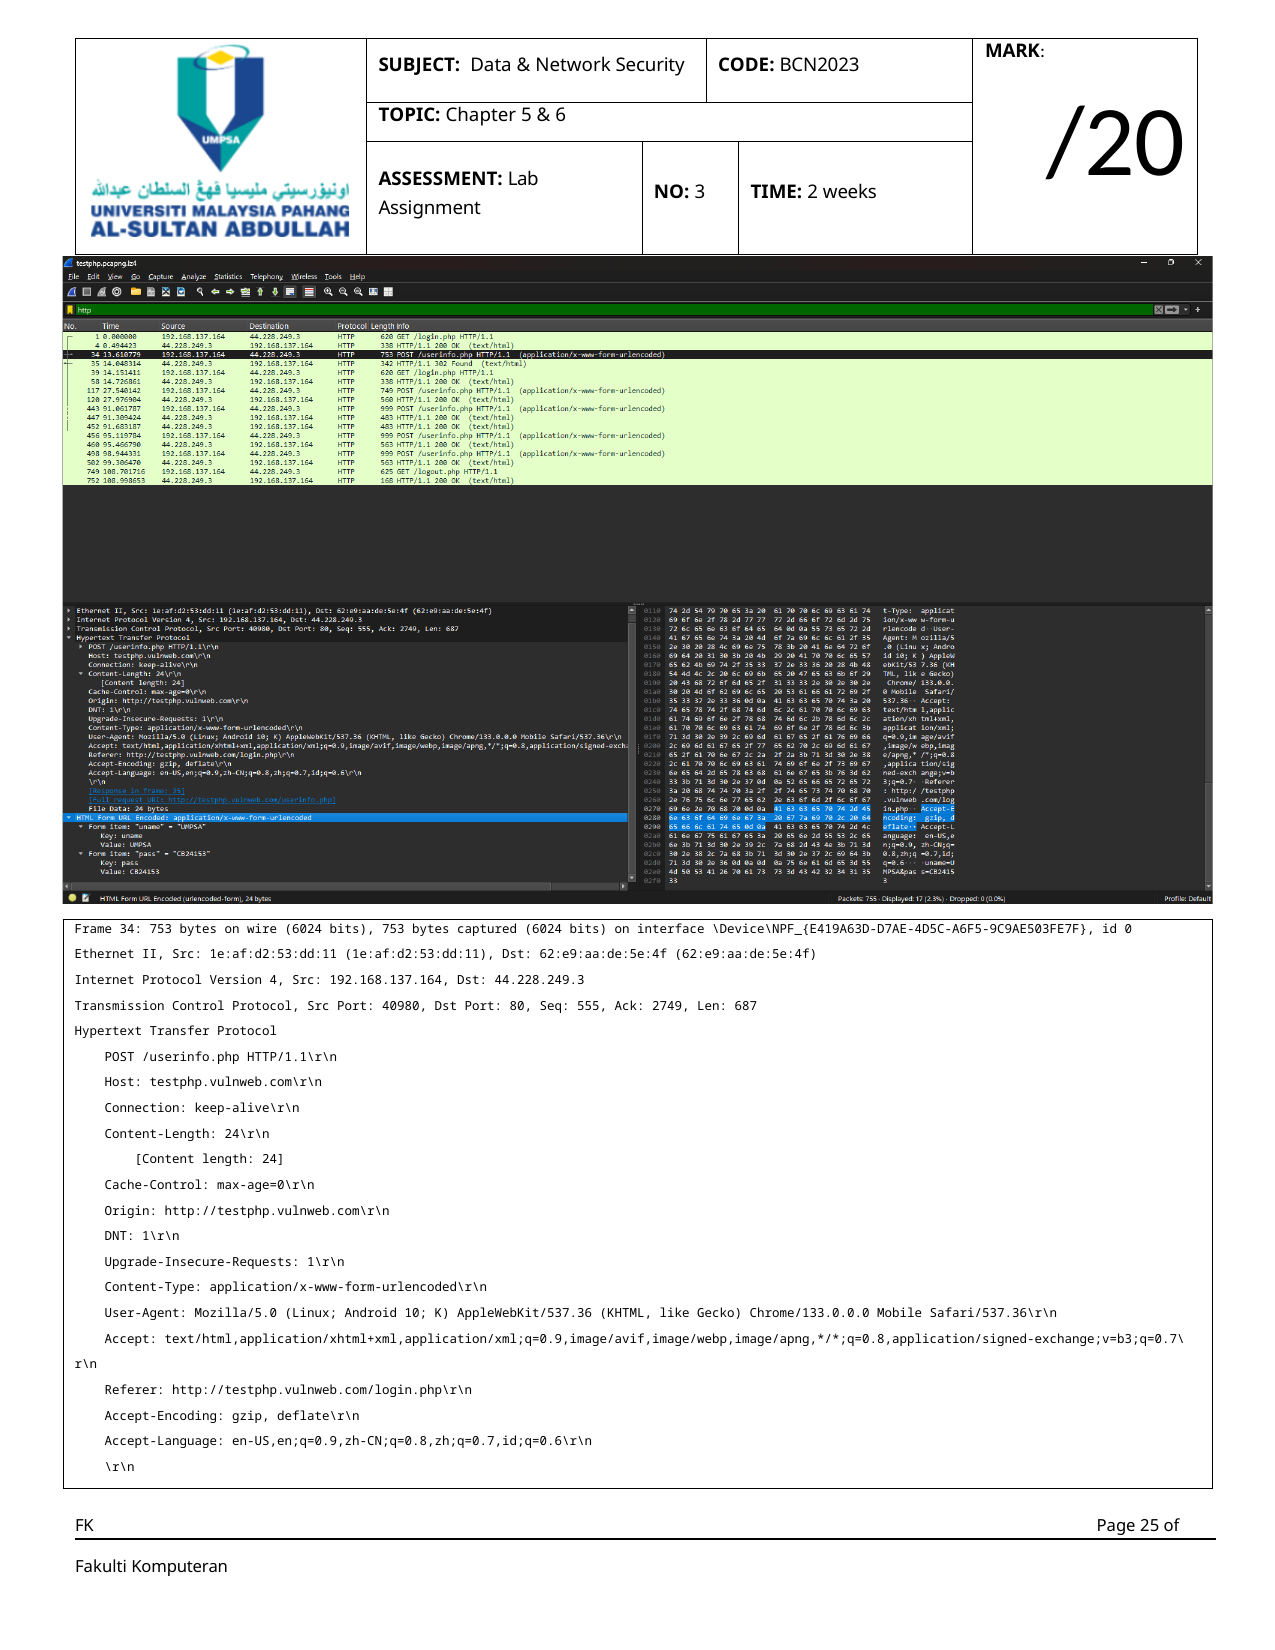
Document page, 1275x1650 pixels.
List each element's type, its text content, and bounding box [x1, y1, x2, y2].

picture [90, 44, 350, 237]
picture [62, 256, 1213, 904]
